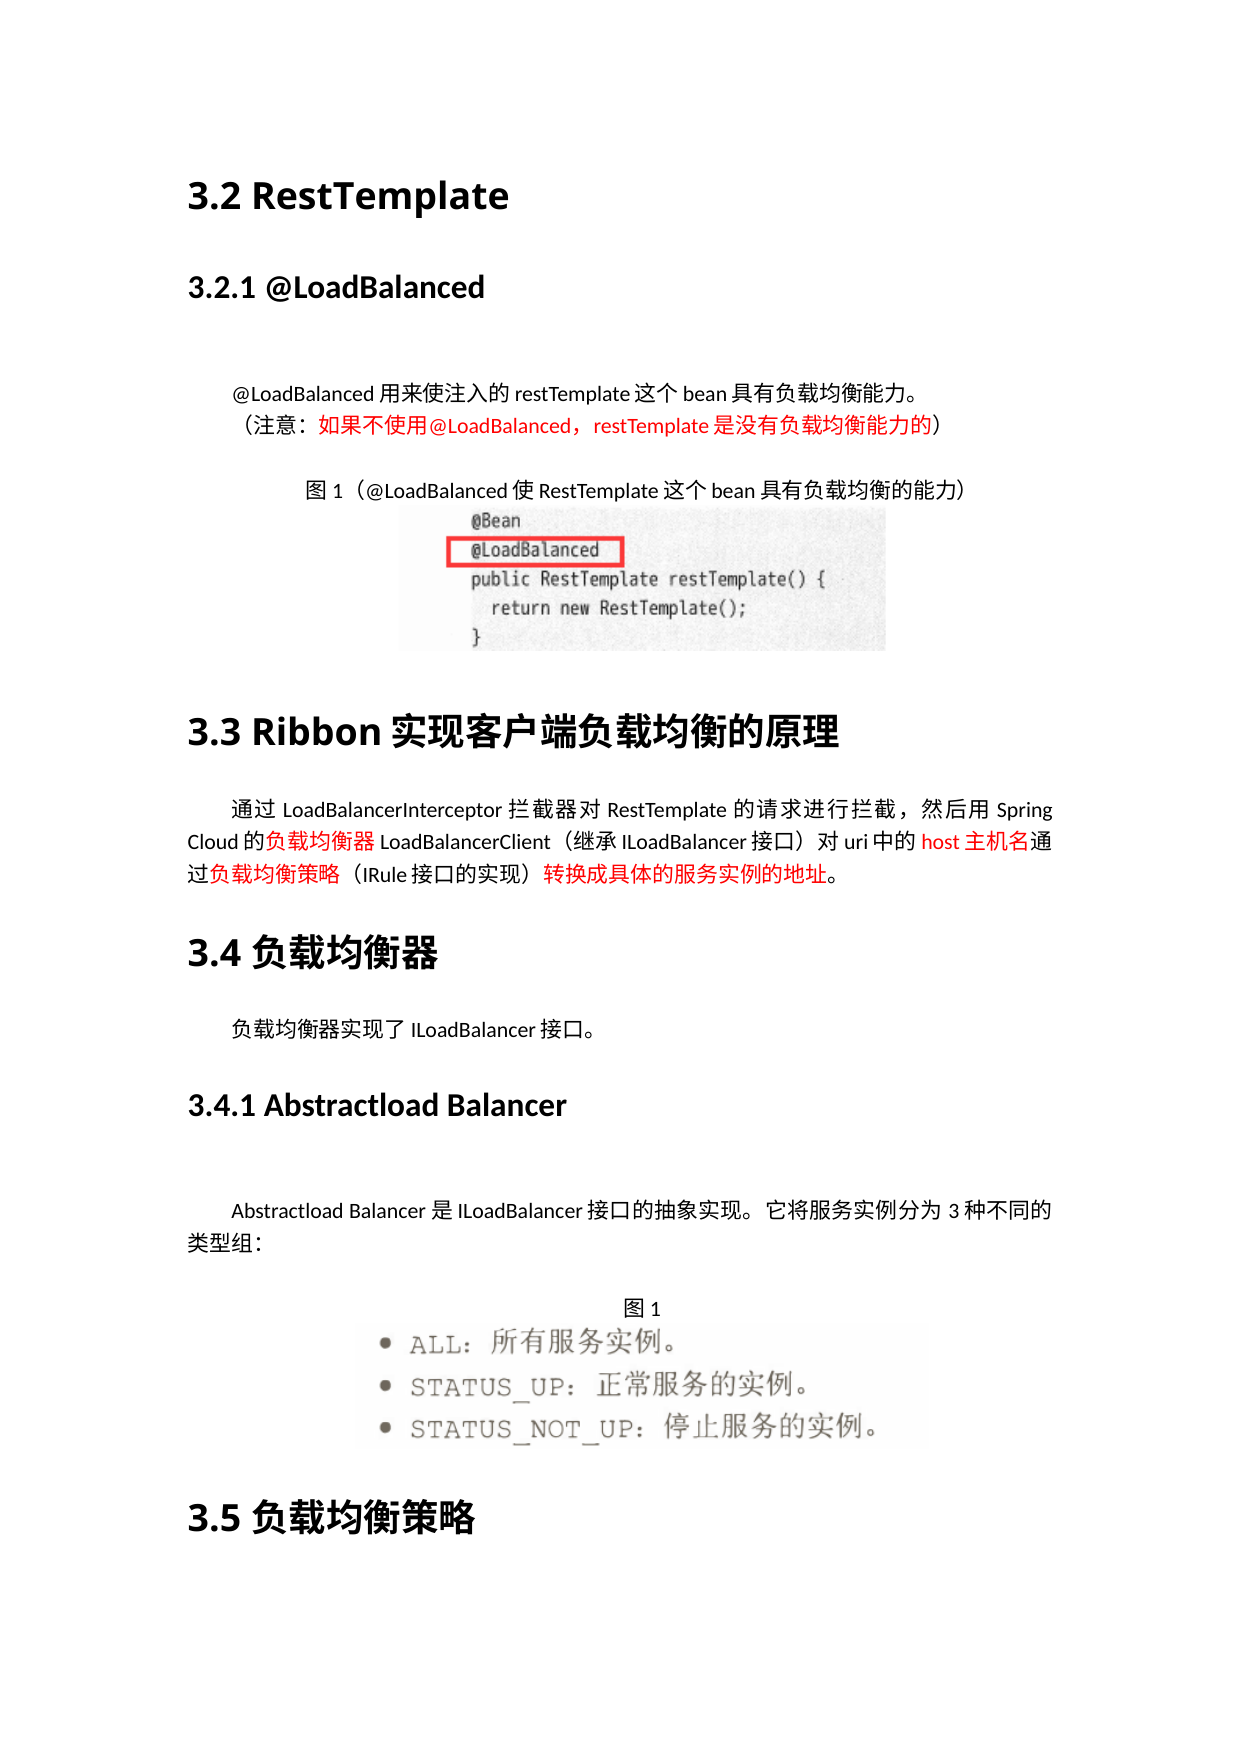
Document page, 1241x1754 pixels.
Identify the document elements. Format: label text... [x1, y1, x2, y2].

subtitle 负载均衡器 [187, 920, 1053, 985]
list （注意：如果不使用@LoadBalanced，restTemplate是没有负载均衡能力的） [187, 410, 1053, 442]
list 图1（@LoadBalanced使RestTemplate这个bean具有负载均衡的能力） [187, 475, 1053, 507]
list 通过LoadBalancerInterceptor拦截器对RestTemplate的请求进行拦截，然后用Spring Cloud的负载均衡器LoadBalancerClient（继承ILoadBalancer接口）对uri中的host主机名通过负载均衡策略（IRule接口的实现）转换成具体的服务实例的地址。 [187, 793, 1053, 891]
text 负载均衡器实现了ILoadBalancer接口。 [187, 1014, 1053, 1047]
subtitle Abstractload Balancer [187, 1074, 1053, 1139]
list @LoadBalanced用来使注入的restTemplate这个bean具有负载均衡能力。 [187, 377, 1053, 410]
list 图1 [187, 1293, 1053, 1325]
subtitle Ribbon实现客户端负载均衡的原理 [187, 699, 1053, 764]
picture [398, 507, 886, 653]
subtitle @LoadBalanced [187, 256, 1053, 321]
subtitle RestTemplate [187, 162, 1053, 227]
subtitle 负载均衡策略 [187, 1484, 1053, 1549]
list Abstractload Balancer是ILoadBalancer接口的抽象实现。它将服务实例分为3种不同的类型组： [187, 1195, 1053, 1260]
picture [354, 1325, 930, 1452]
